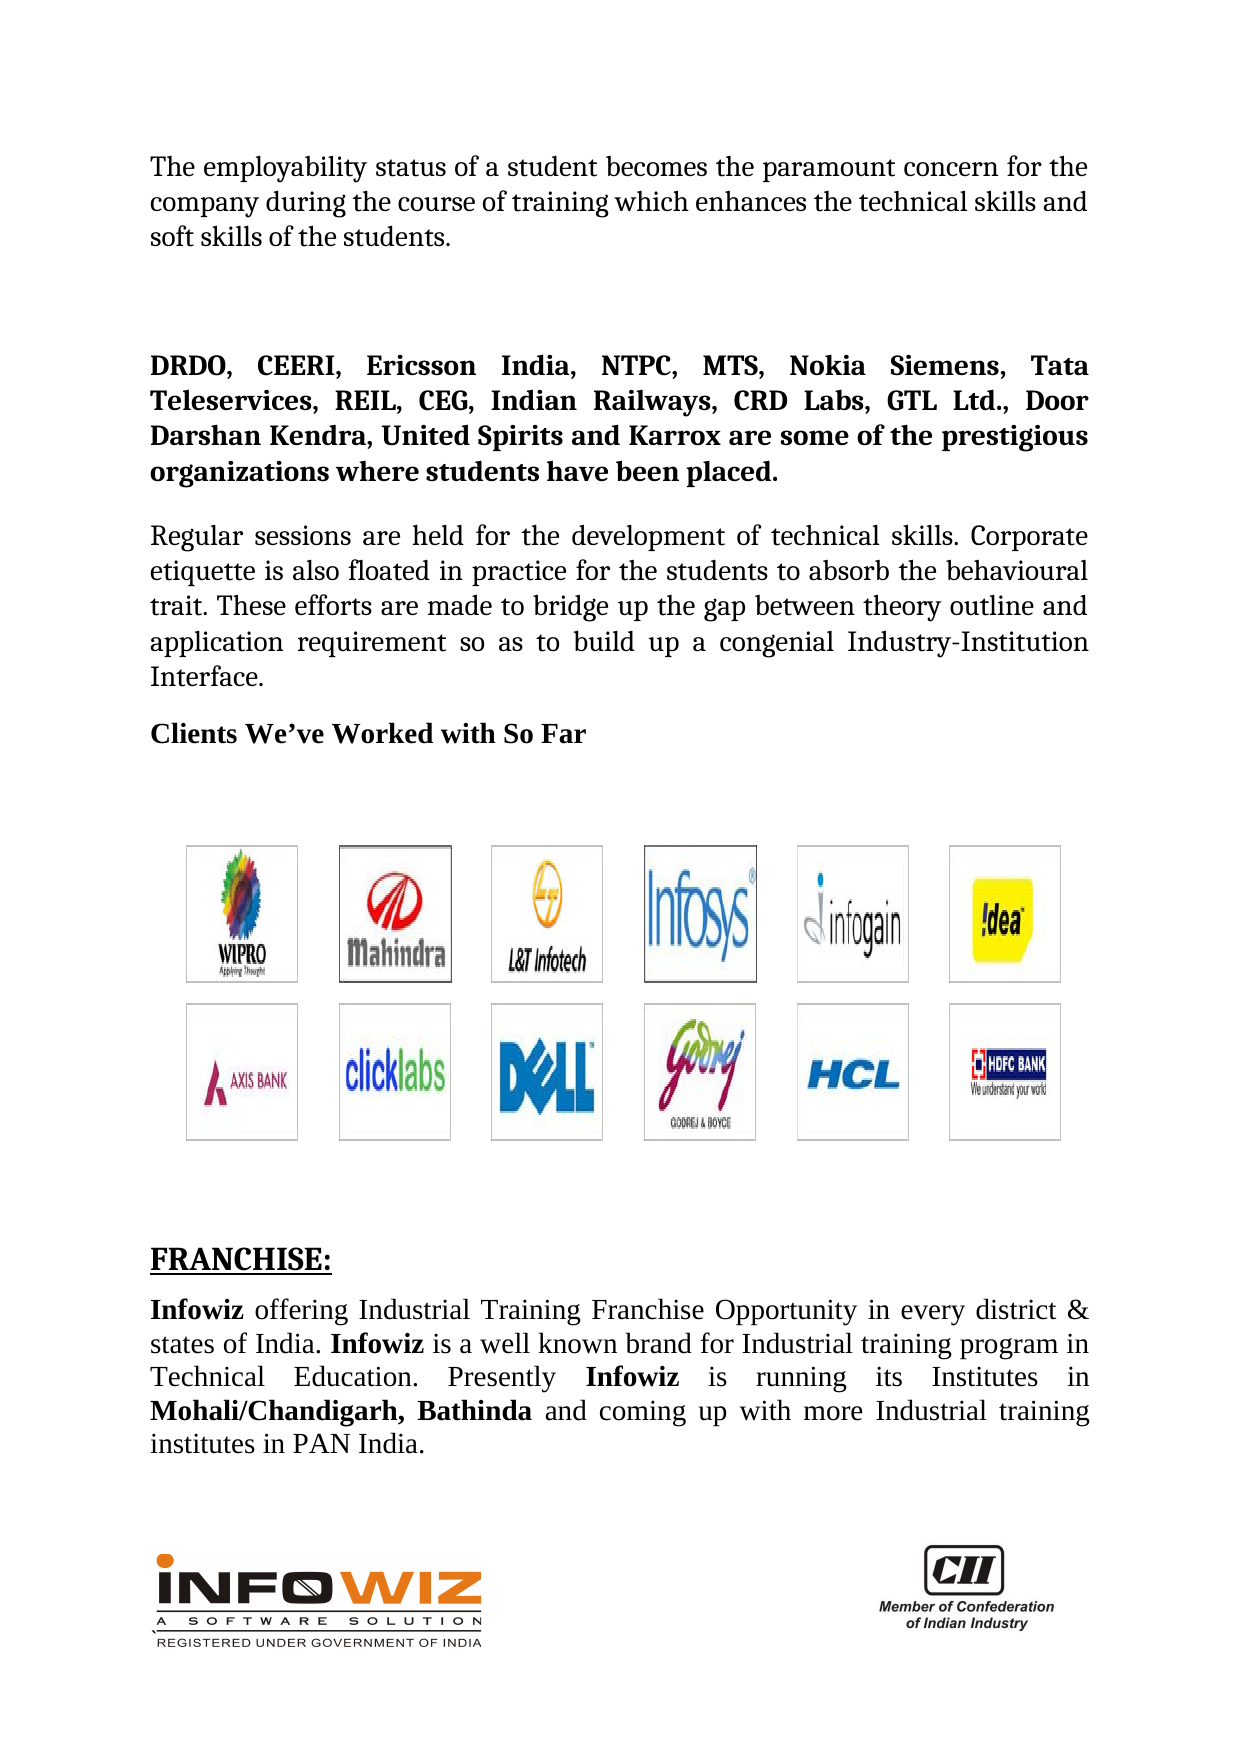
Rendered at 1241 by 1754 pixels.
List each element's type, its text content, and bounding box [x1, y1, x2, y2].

picture [869, 1529, 1072, 1647]
text Regular sessions are held for the development of technical skills. Corporate etiquette is also floated in practice for the students to absorb the behavioural trait. These efforts are made to bridge up the gap between theory outline and application requirement so as to build up a congenial Industry-Institution Interface. [150, 519, 1090, 693]
picture [150, 781, 1090, 1210]
text The employability status of a student becomes the paramount concern for the company during the course of training which enhances the technical skills and soft skills of the students. [150, 150, 1090, 254]
text DRDO, CEERI, Ericsson India, NTPC, MTS, Nokia Siemens, Tata Teleservices, REIL, CEG, Indian Railways, CRD Labs, GTL Ltd., Door Darshan Kendra, United Spirits and Karrox are some of the prestigious organizations where students have been placed. [150, 349, 1090, 488]
picture [156, 1554, 482, 1647]
text FRANCHISE: [150, 1240, 1090, 1279]
text Infowiz offering Industrial Training Franchise Opportunity in every district & states of India. Infowiz is a well known brand for Industrial training program in Technical Education. Presently Infowiz is running its Institutes in Mohali/Chandigarh, Bathinda and coming up with more Industrial training institutes in PAN India. [150, 1292, 1090, 1460]
subtitle Clients We’ve Worked with So Far [150, 716, 1090, 749]
